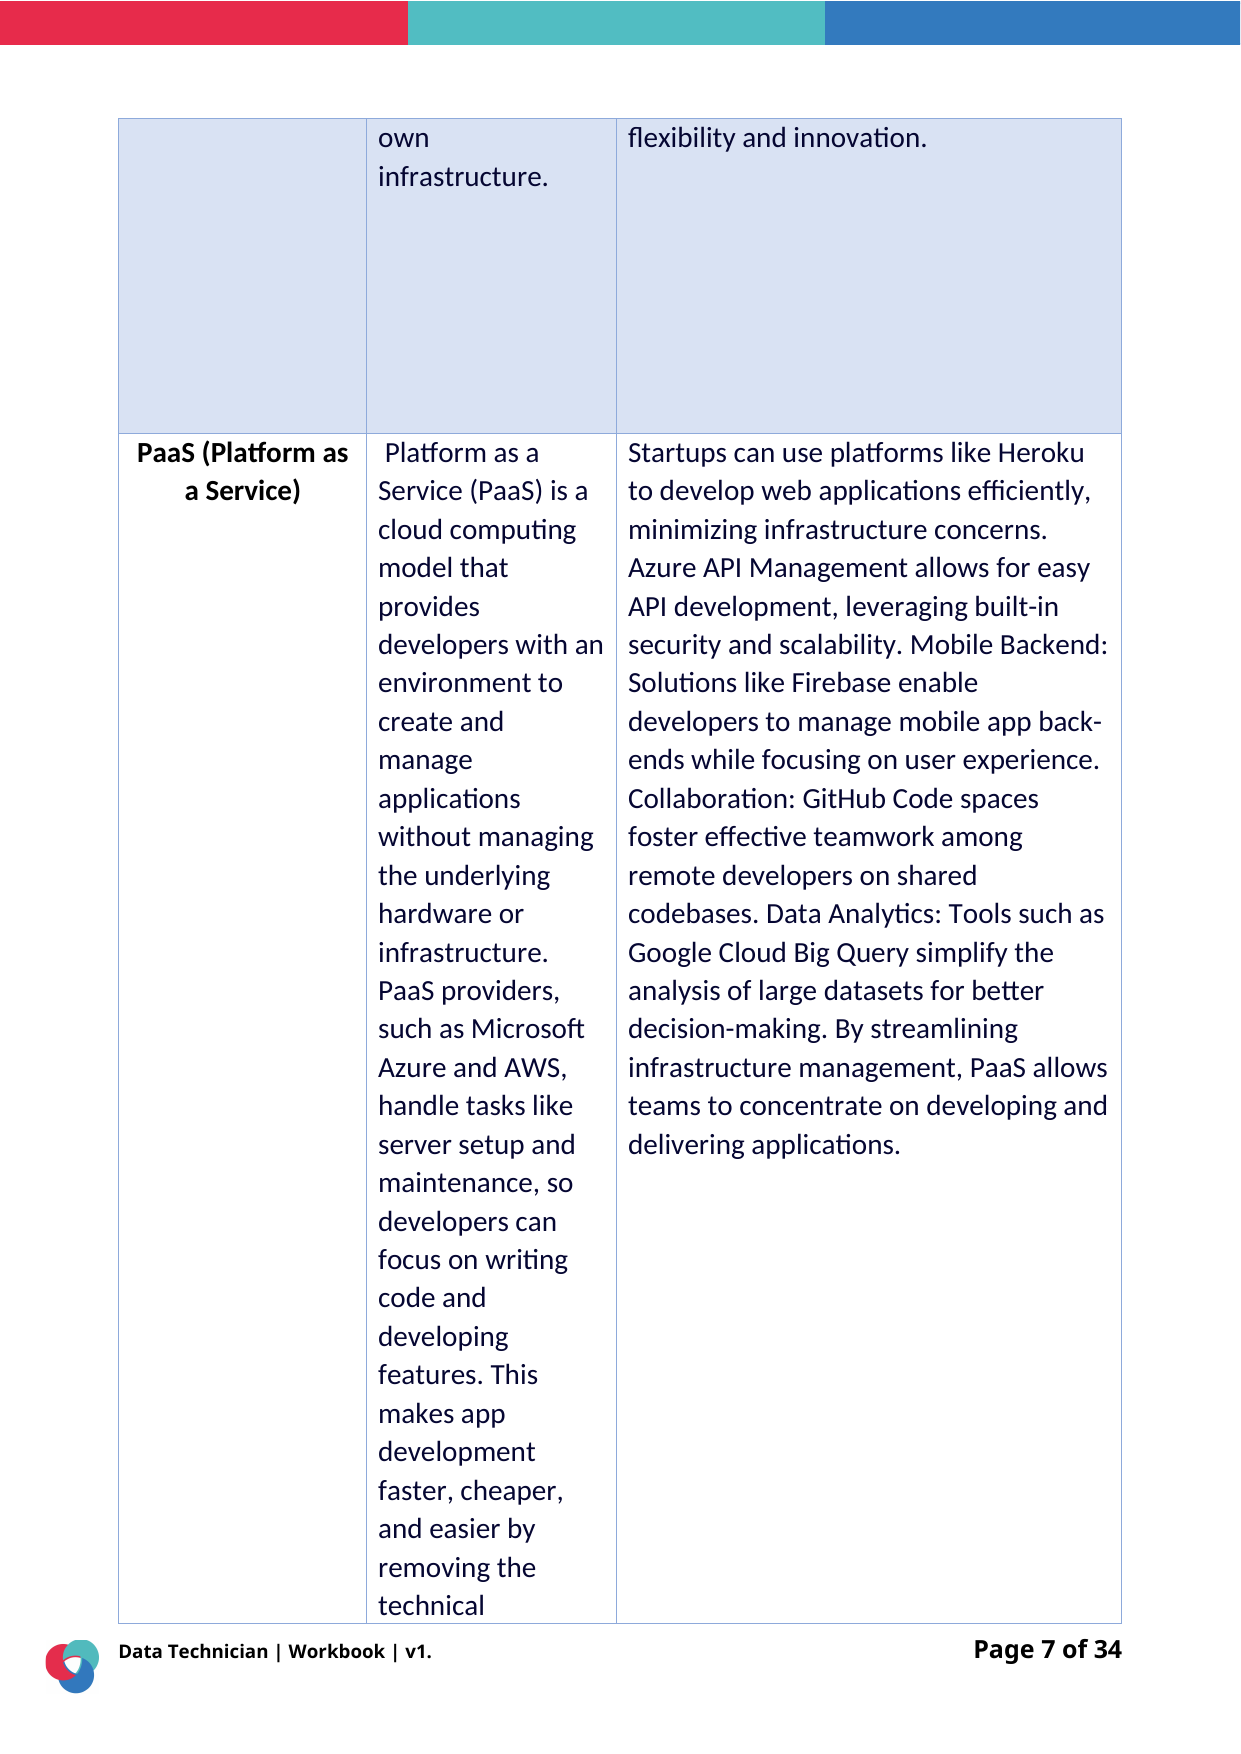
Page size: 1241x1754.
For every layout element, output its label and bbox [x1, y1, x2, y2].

table_cell [119, 119, 366, 433]
table_cell [367, 434, 616, 1623]
table_cell [119, 434, 366, 1623]
picture [45, 1640, 100, 1694]
table_cell [617, 119, 1121, 433]
table_cell [617, 434, 1121, 1623]
table_cell [367, 119, 616, 433]
